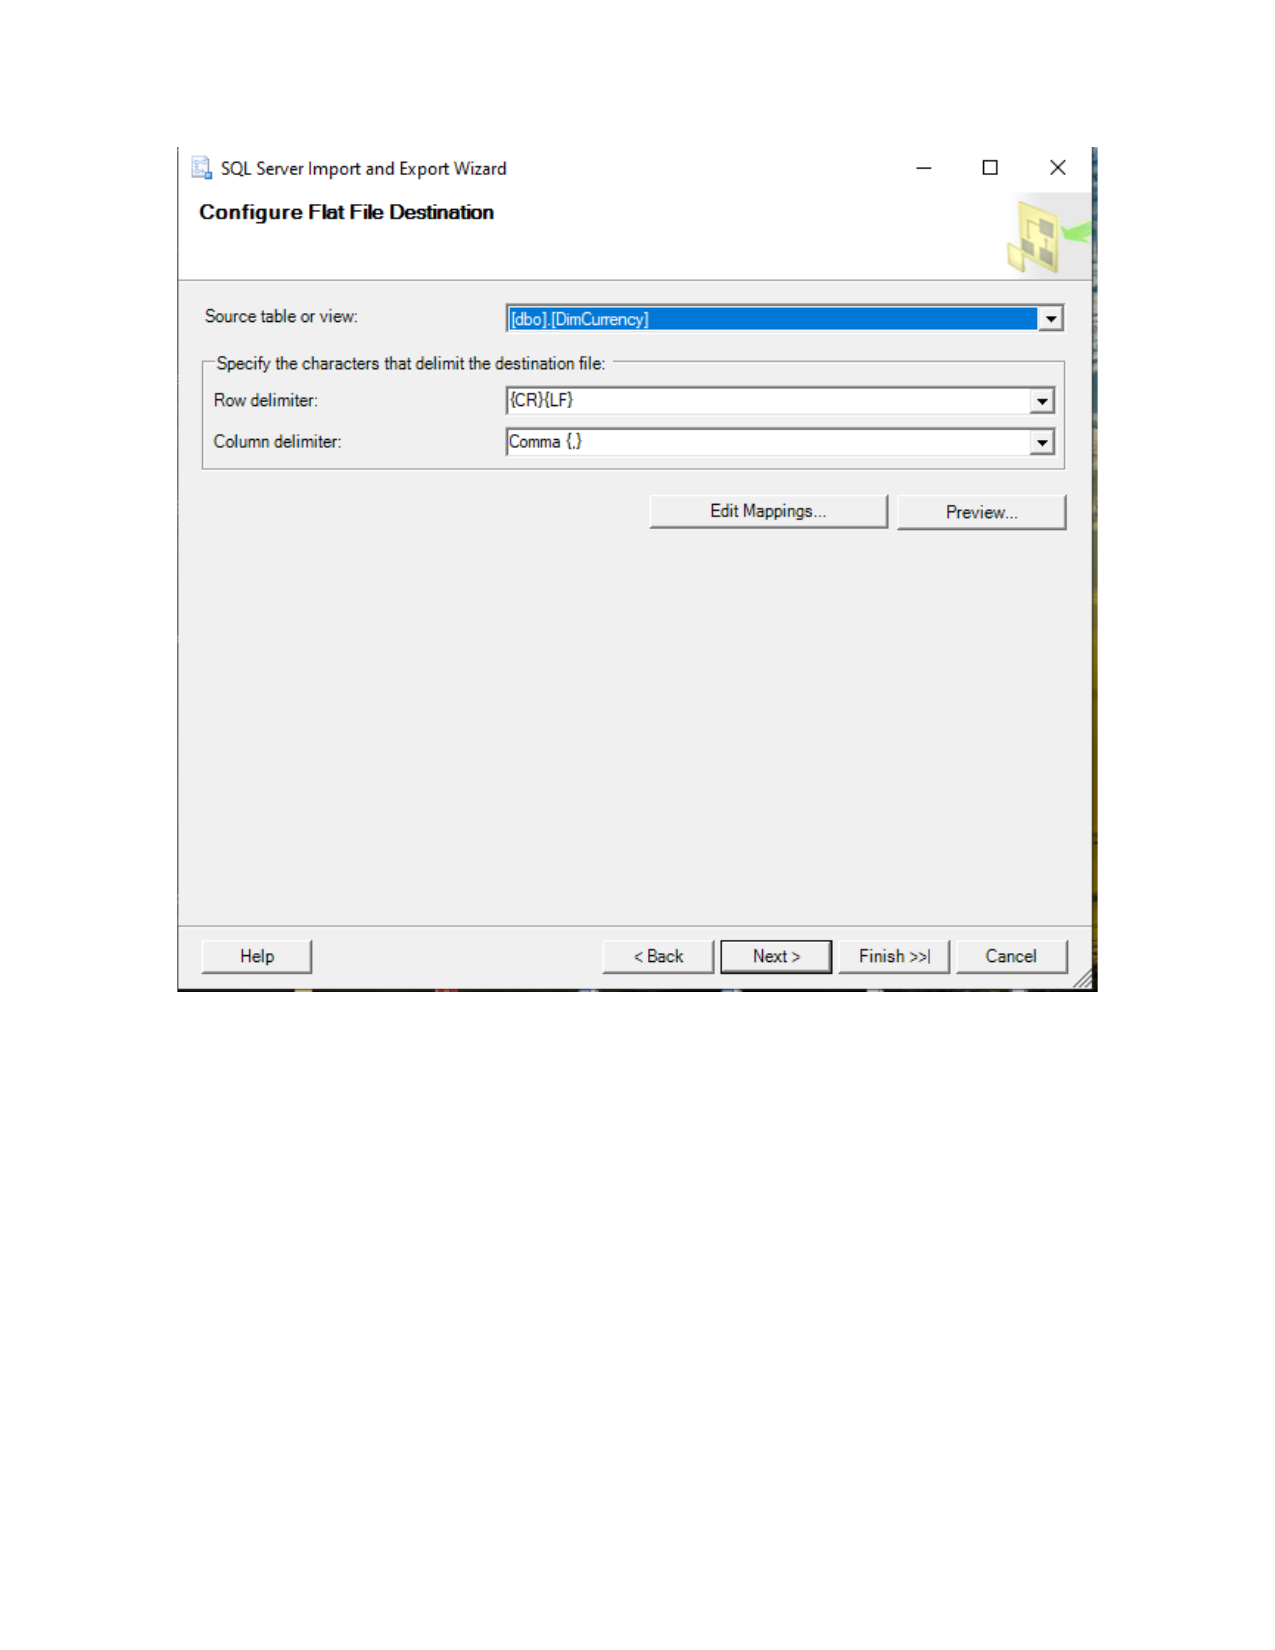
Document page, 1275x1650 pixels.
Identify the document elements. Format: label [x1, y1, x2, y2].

picture [177, 147, 1098, 992]
